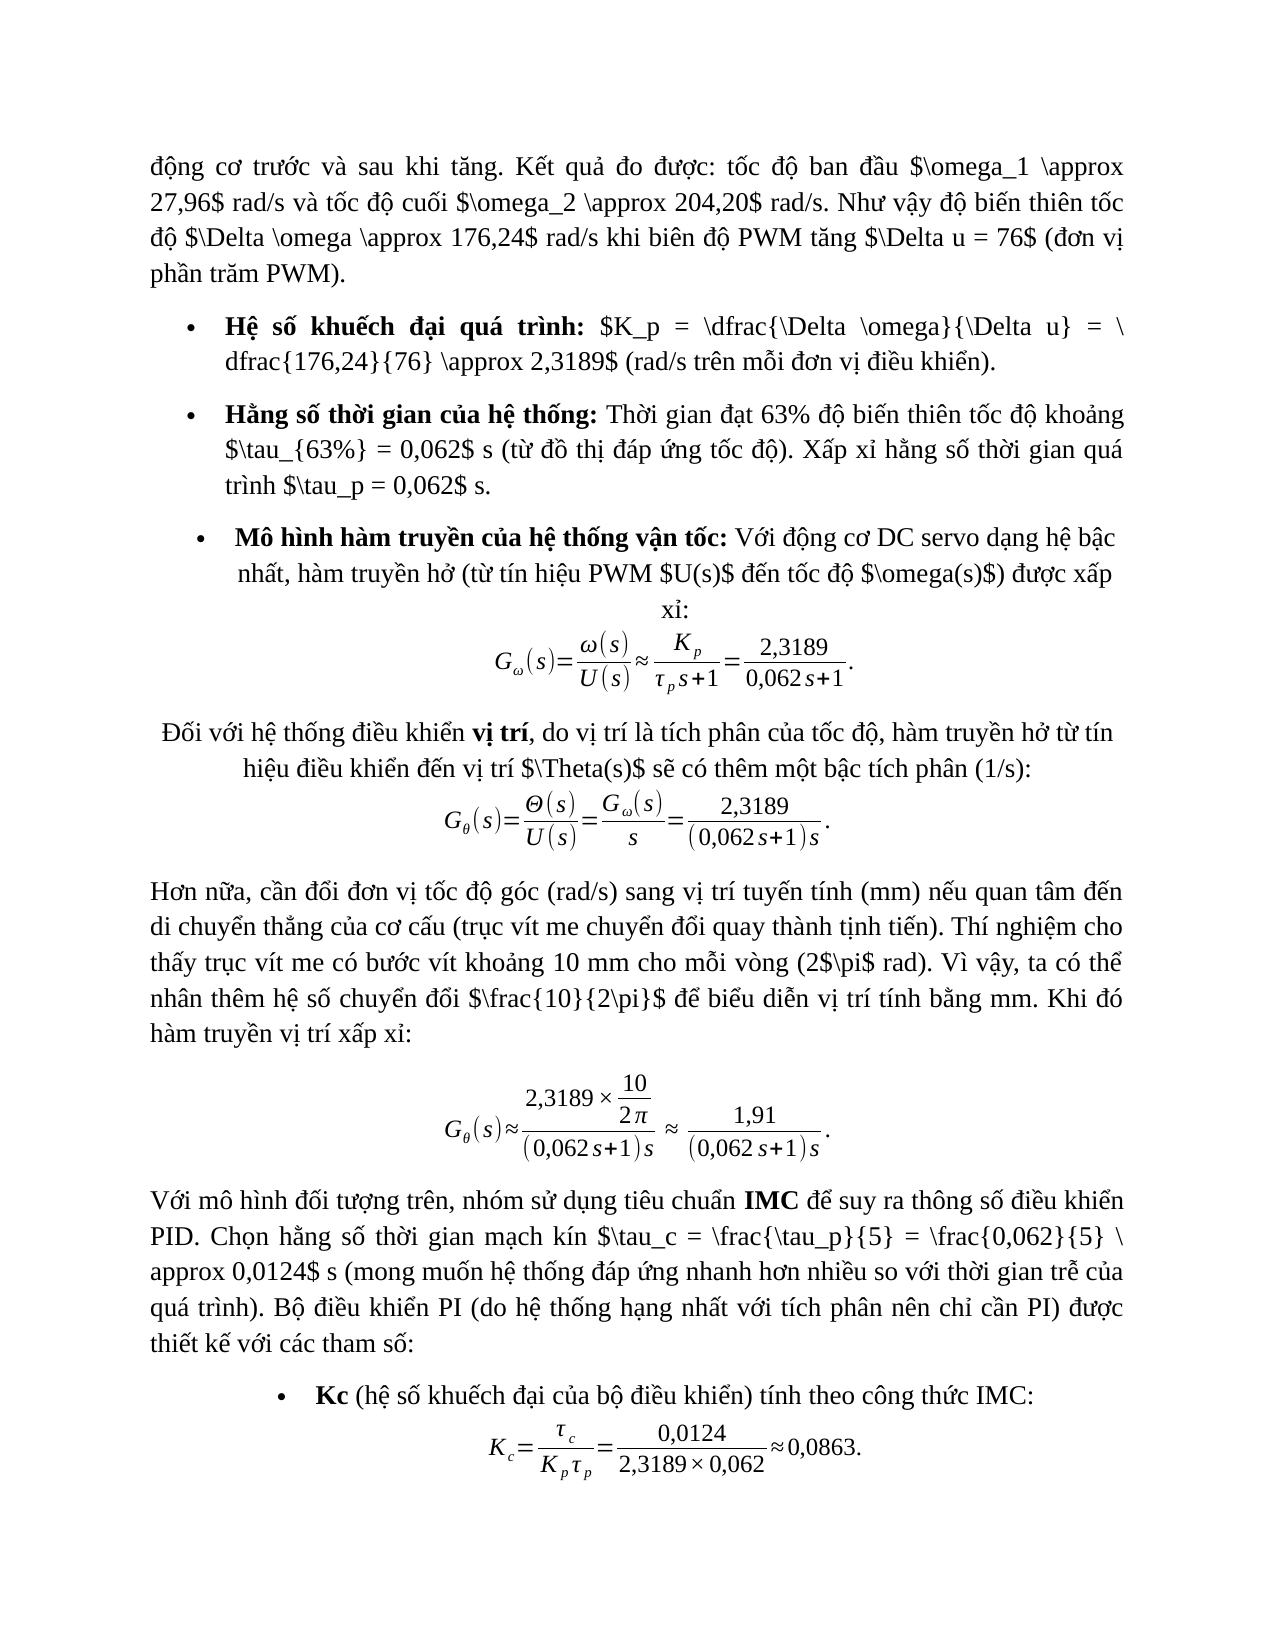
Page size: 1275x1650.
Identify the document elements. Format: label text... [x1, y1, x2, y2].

list Hằng số thời gian của hệ thống: Thời gian đạt 63% độ biến thiên tốc độ khoảng $\tau_{63%} = 0,062$ s (từ đồ thị đáp ứng tốc độ). Xấp xỉ hằng số thời gian quá trình $\tau_p = 0,062$ s. [187, 398, 1125, 500]
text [150, 150, 1125, 288]
list Hệ số khuếch đại quá trình: $K_p = \dfrac{\Delta \omega}{\Delta u} = \dfrac{176,24}{76} \approx 2,3189$ (rad/s trên mỗi đơn vị điều khiển). [187, 309, 1125, 376]
text Với mô hình đối tượng trên, nhóm sử dụng tiêu chuẩn IMC để suy ra thông số điều khiển PID. Chọn hằng số thời gian mạch kín $\tau_c = \frac{\tau_p}{5} = \frac{0,062}{5} \approx 0,0124$ s (mong muốn hệ thống đáp ứng nhanh hơn nhiều so với thời gian trễ của quá trình). Bộ điều khiển PI (do hệ thống hạng nhất với tích phân nên chỉ cần PI) được thiết kế với các tham số: [150, 1184, 1125, 1358]
list Mô hình hàm truyền của hệ thống vận tốc: Với động cơ DC servo dạng hệ bậc nhất, hàm truyền hở (từ tín hiệu PWM $U(s)$ đến tốc độ $\omega(s)$) được xấp xỉ: [187, 522, 1125, 695]
list Kc (hệ số khuếch đại của bộ điều khiển) tính theo công thức IMC: [187, 1379, 1125, 1481]
text Đối với hệ thống điều khiển vị trí, do vị trí là tích phân của tốc độ, hàm truyền hở từ tín hiệu điều khiển đến vị trí $\Theta(s)$ sẽ có thêm một bậc tích phân (1/s): [150, 716, 1125, 853]
text Hơn nữa, cần đổi đơn vị tốc độ góc (rad/s) sang vị trí tuyến tính (mm) nếu quan tâm đến di chuyển thẳng của cơ cấu (trục vít me chuyển đổi quay thành tịnh tiến). Thí nghiệm cho thấy trục vít me có bước vít khoảng 10 mm cho mỗi vòng (2$\pi$ rad). Vì vậy, ta có thể nhân thêm hệ số chuyển đổi $\frac{10}{2\pi}$ để biểu diễn vị trí tính bằng mm. Khi đó hàm truyền vị trí xấp xỉ: [150, 875, 1125, 1049]
